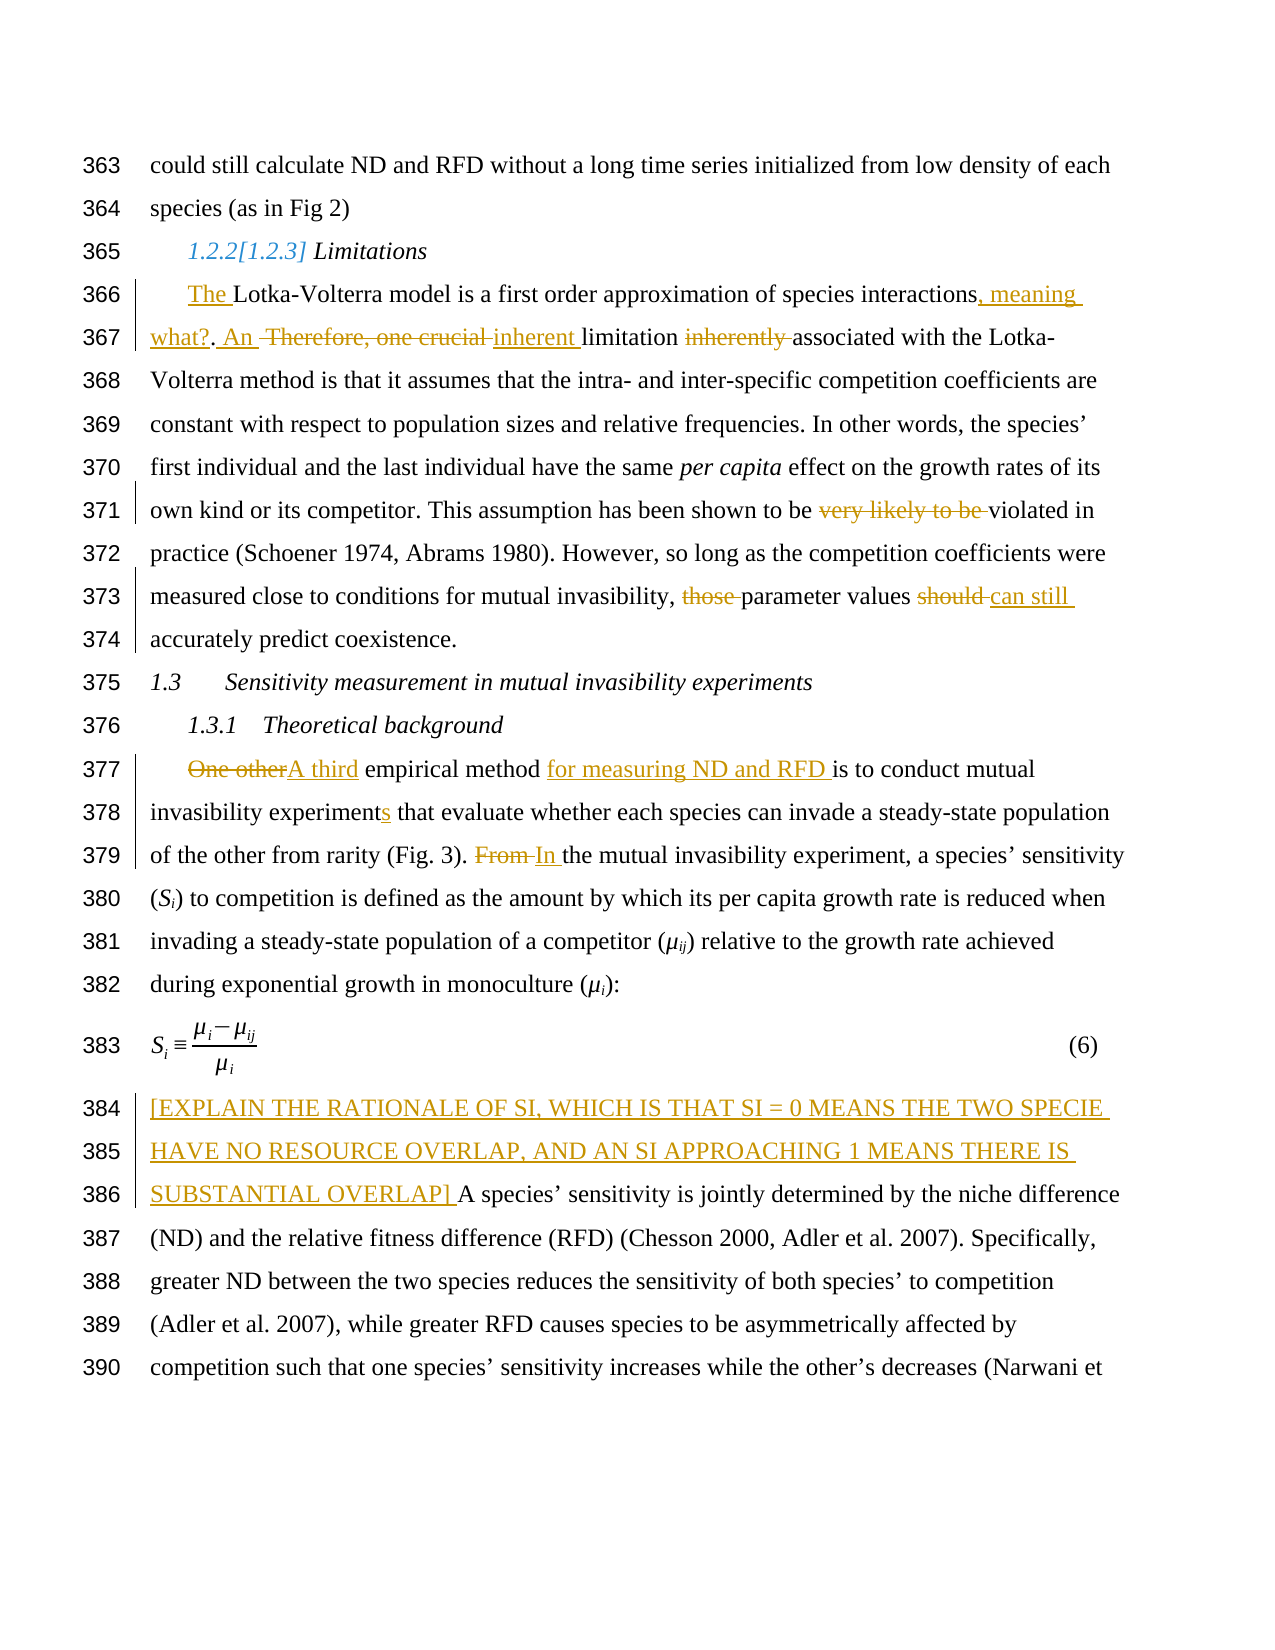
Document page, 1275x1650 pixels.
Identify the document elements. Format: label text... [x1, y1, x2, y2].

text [150, 150, 1125, 222]
text (6) [150, 1012, 1125, 1079]
list Sensitivity measurement in mutual invasibility experiments [150, 667, 1125, 696]
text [150, 1093, 1125, 1381]
list Theoretical background [187, 711, 1125, 739]
text empirical method is to conduct mutual invasibility experiment that evaluate whether each species can invade a steady-state population of the other from rarity (Fig. 3). the mutual invasibility experiment, a species’ sensitivity (Si) to competition is defined as the amount by which its per capita growth rate is reduced when invading a steady-state population of a competitor (μij) relative to the growth rate achieved during exponential growth in monoculture (μi): [150, 754, 1125, 998]
list Limitations [187, 236, 1125, 265]
text Lotka-Volterra model is a first order approximation of species interactions.limitation associated with the Lotka-Volterra method is that it assumes that the intra- and inter-specific competition coefficients are constant with respect to population sizes and relative frequencies. In other words, the species’ first individual and the last individual have the same per capita effect on the growth rates of its own kind or its competitor. This assumption has been shown to be violated in practice (Schoener 1974, Abrams 1980). However, so long as the competition coefficients were measured close to conditions for mutual invasibility, parameter values accurately predict coexistence. [150, 279, 1125, 653]
